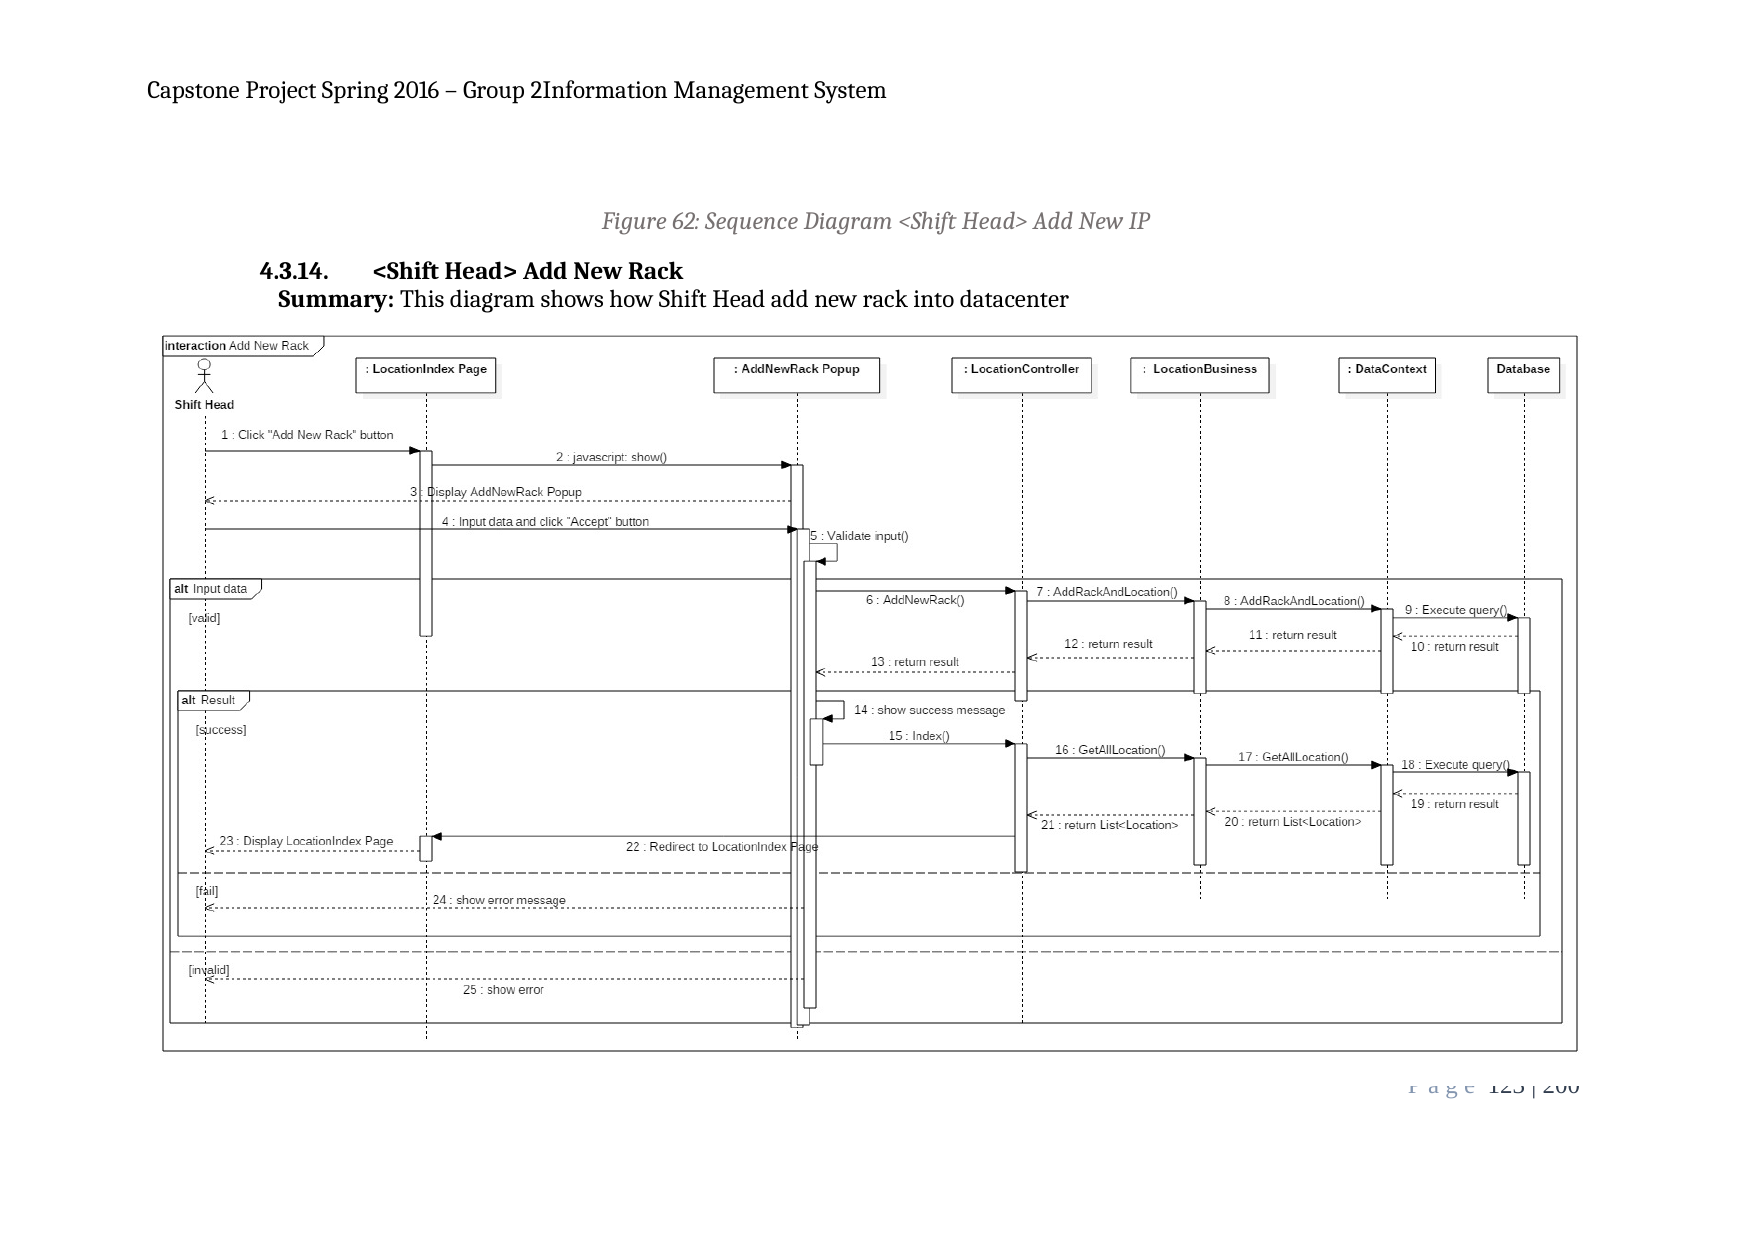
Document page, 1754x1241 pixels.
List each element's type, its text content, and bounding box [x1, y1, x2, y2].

text Figure 62: Sequence Diagram <Shift Head> Add New IP [147, 207, 1607, 236]
picture [153, 327, 1614, 1086]
text Summary: This diagram shows how Shift Head add new rack into datacenter [147, 285, 1607, 314]
subtitle <Shift Head> Add New Rack [259, 257, 1607, 285]
